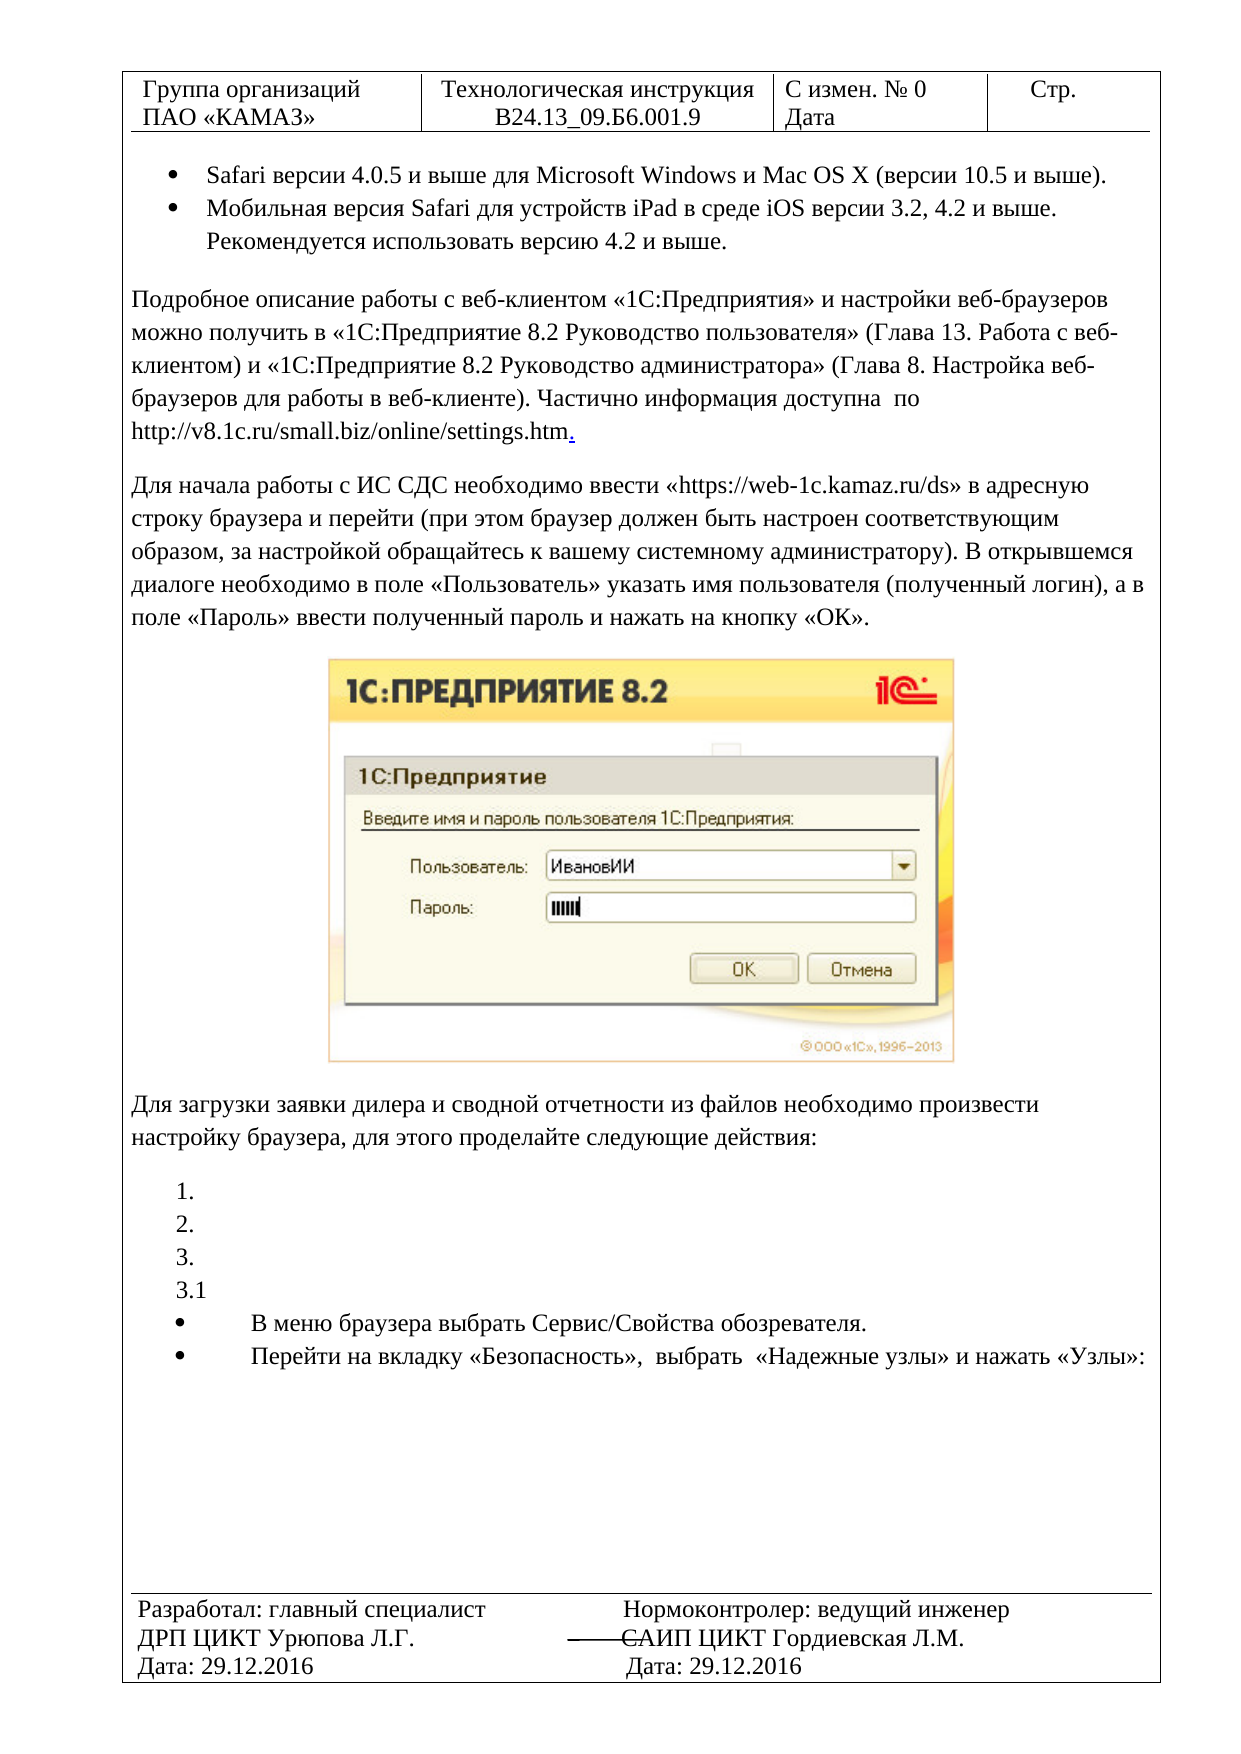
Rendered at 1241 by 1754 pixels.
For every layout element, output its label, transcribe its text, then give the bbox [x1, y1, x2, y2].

list Перейти на вкладку «Безопасность», выбрать «Надежные узлы» и нажать «Узлы»: [176, 1341, 1152, 1370]
text Для начала работы с ИС СДС необходимо ввести «https://web-1c.kamaz.ru/ds» в адресную строку браузера и перейти (при этом браузер должен быть настроен соответствующим образом, за настройкой обращайтесь к вашему системному администратору). В открывшемся диалоге необходимо в поле «Пользователь» указать имя пользователя (полученный логин), а в поле «Пароль» ввести полученный пароль и нажать на кнопку «ОК». [131, 470, 1152, 631]
list Safari версии 4.0.5 и выше для Microsoft Windows и Mac OS X (версии 10.5 и выше). [169, 160, 1152, 189]
picture [327, 656, 956, 1064]
list Мобильная версия Safari для устройств iPad в среде iOS версии 3.2, 4.2 и выше. Рекомендуется использовать версию 4.2 и выше. [169, 193, 1152, 255]
text Подробное описание работы с веб-клиентом «1С:Предприятия» и настройки веб-браузеров можно получить в «1С:Предприятие 8.2 Руководство пользователя» (Глава 13. Работа с веб-клиентом) и «1С:Предприятие 8.2 Руководство администратора» (Глава 8. Настройка веб-браузеров для работы в веб-клиенте). Частично информация доступна по http://v8.1c.ru/small.biz/online/settings.htm. [131, 284, 1152, 445]
text Для загрузки заявки дилера и сводной отчетности из файлов необходимо произвести настройку браузера, для этого проделайте следующие действия: [131, 1089, 1152, 1151]
list В меню браузера выбрать Сервис/Свойства обозревателя. [176, 1308, 1152, 1337]
